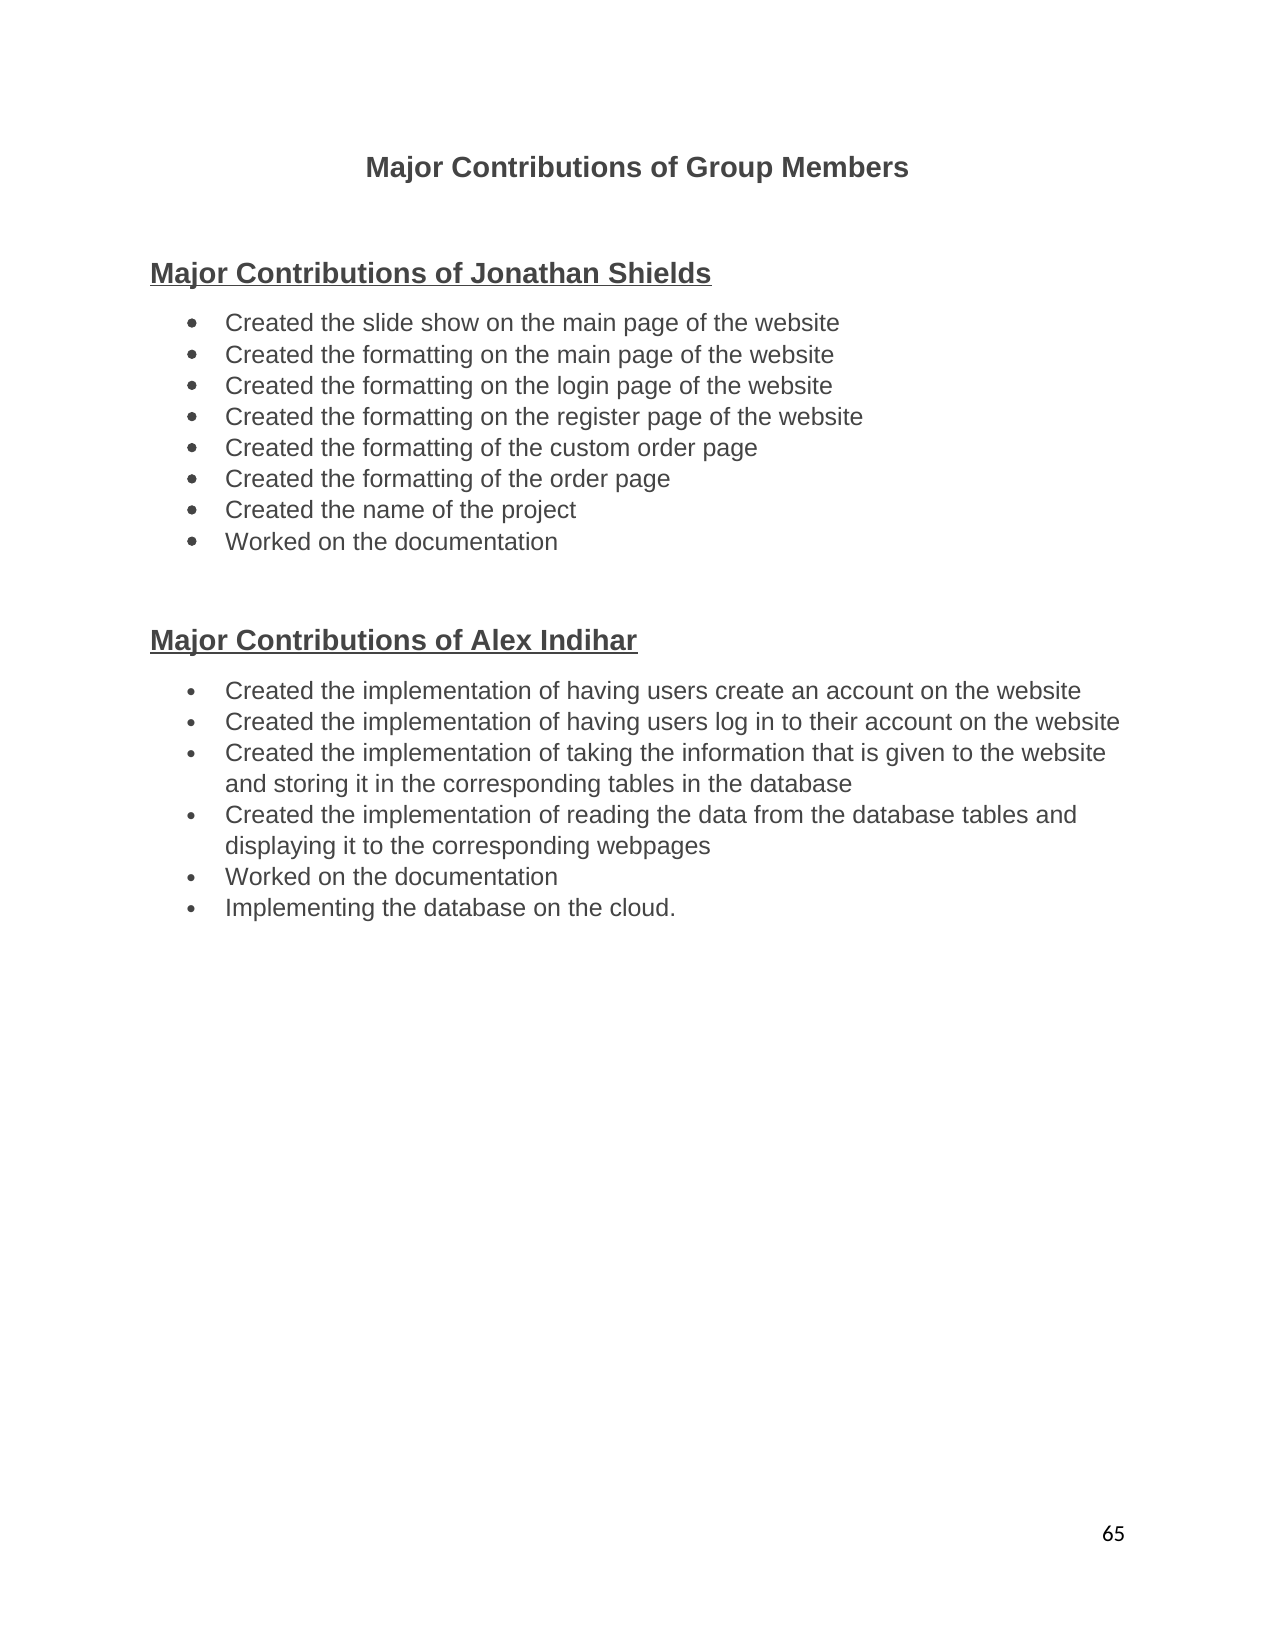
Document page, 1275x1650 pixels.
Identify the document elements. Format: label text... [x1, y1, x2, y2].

list Created the implementation of taking the information that is given to the website and storing it in the corresponding tables in the database [187, 738, 1125, 798]
list Created the formatting on the login page of the website [187, 371, 1125, 399]
text Major Contributions of Alex Indihar [150, 623, 1125, 657]
list Created the formatting on the register page of the website [187, 402, 1125, 431]
list Created the implementation of having users log in to their account on the website [187, 707, 1125, 736]
list Created the implementation of having users create an account on the website [187, 676, 1125, 704]
list Created the formatting of the order page [187, 464, 1125, 493]
list Created the formatting of the custom order page [187, 433, 1125, 462]
list Implementing the database on the cloud. [187, 893, 1125, 922]
list Created the implementation of reading the data from the database tables and displaying it to the corresponding webpages [187, 800, 1125, 860]
text Major Contributions of Jonathan Shields [150, 256, 1125, 289]
list Created the slide show on the main page of the website [187, 308, 1125, 337]
list Created the formatting on the main page of the website [187, 339, 1125, 368]
list Worked on the documentation [187, 526, 1125, 555]
list Created the name of the project [187, 495, 1125, 524]
list Worked on the documentation [187, 862, 1125, 891]
text Major Contributions of Group Members [150, 150, 1125, 183]
